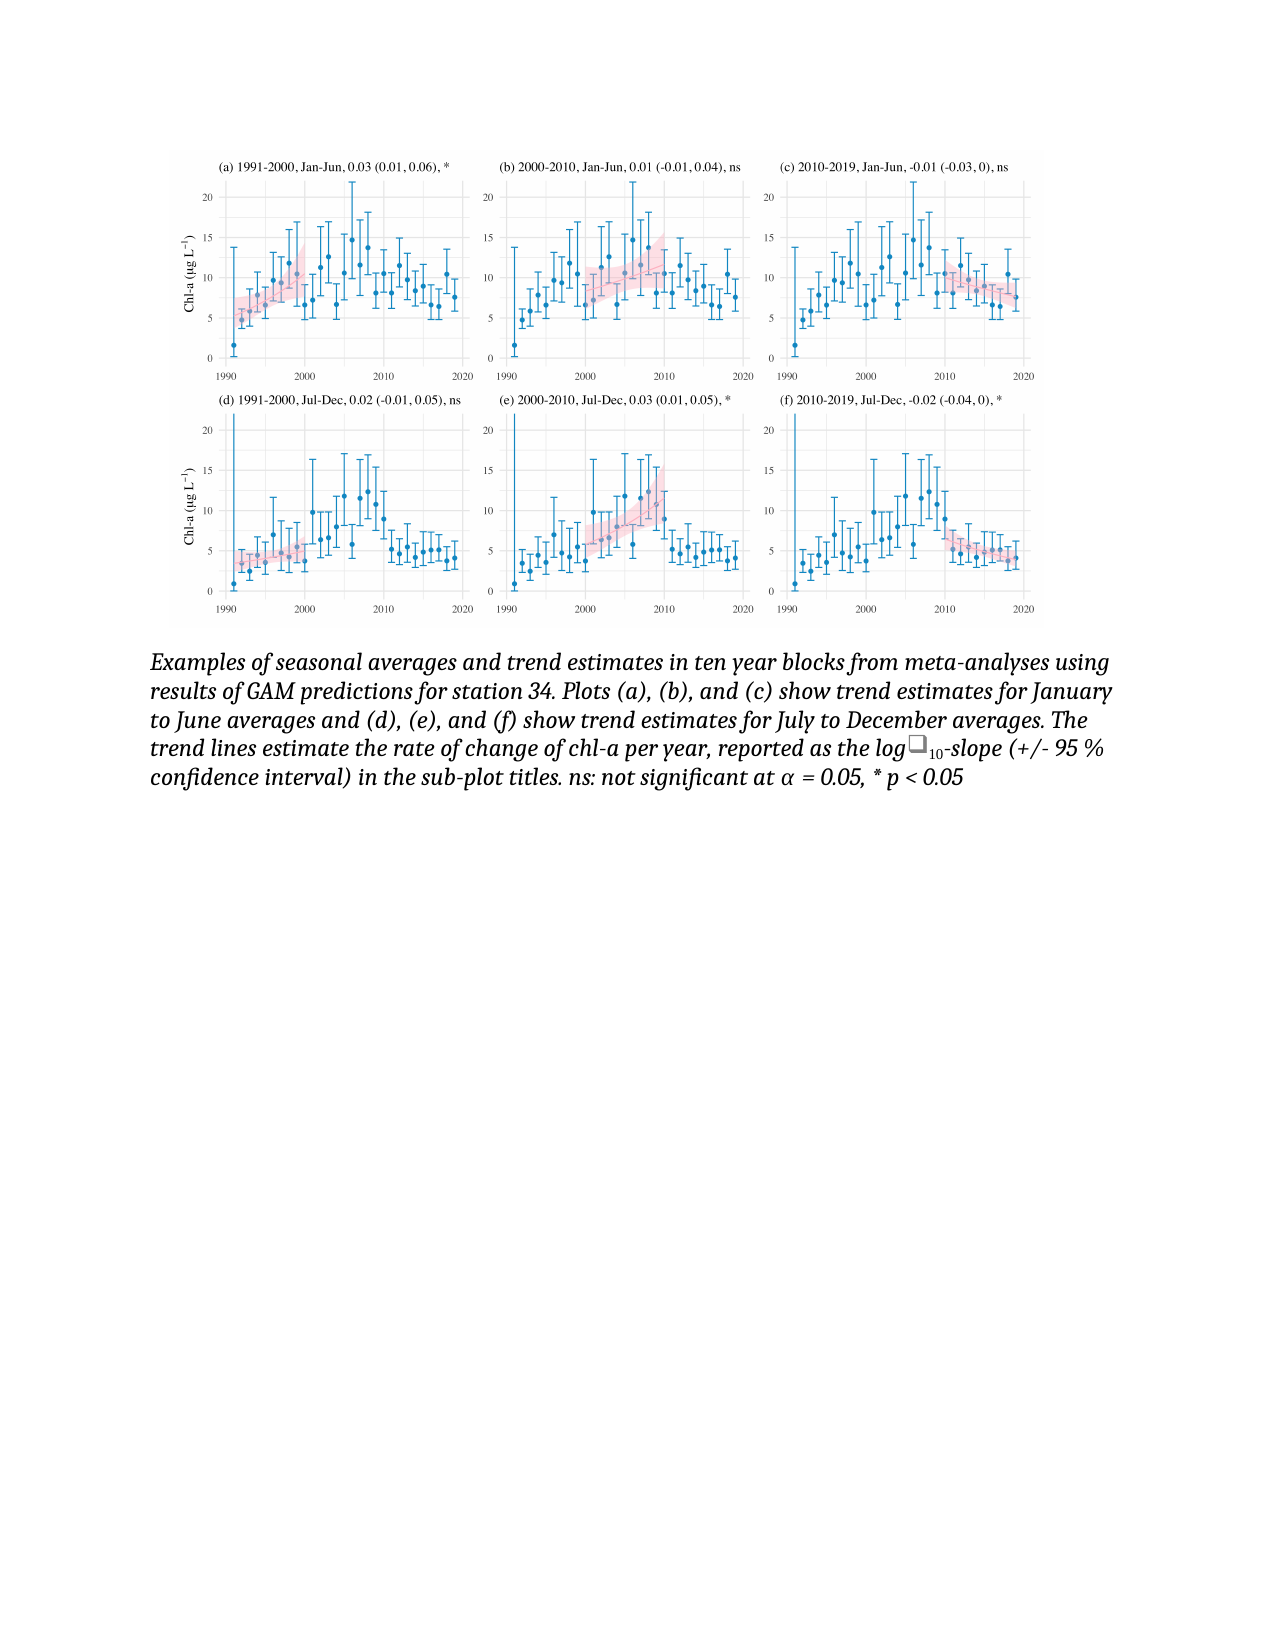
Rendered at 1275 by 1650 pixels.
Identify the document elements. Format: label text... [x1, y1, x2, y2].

picture [168, 150, 1044, 628]
text Examples of seasonal averages and trend estimates in ten year blocks from meta-analyses using results of GAM predictions for station 34. Plots (a), (b), and (c) show trend estimates for January to June averages and (d), (e), and (f) show trend estimates for July to December averages. The trend lines estimate the rate of change of chl-a per year, reported as the log-slope (+/- 95 % confidence interval) in the sub-plot titles. ns: not significant at = 0.05, * p < 0.05 [150, 648, 1125, 792]
